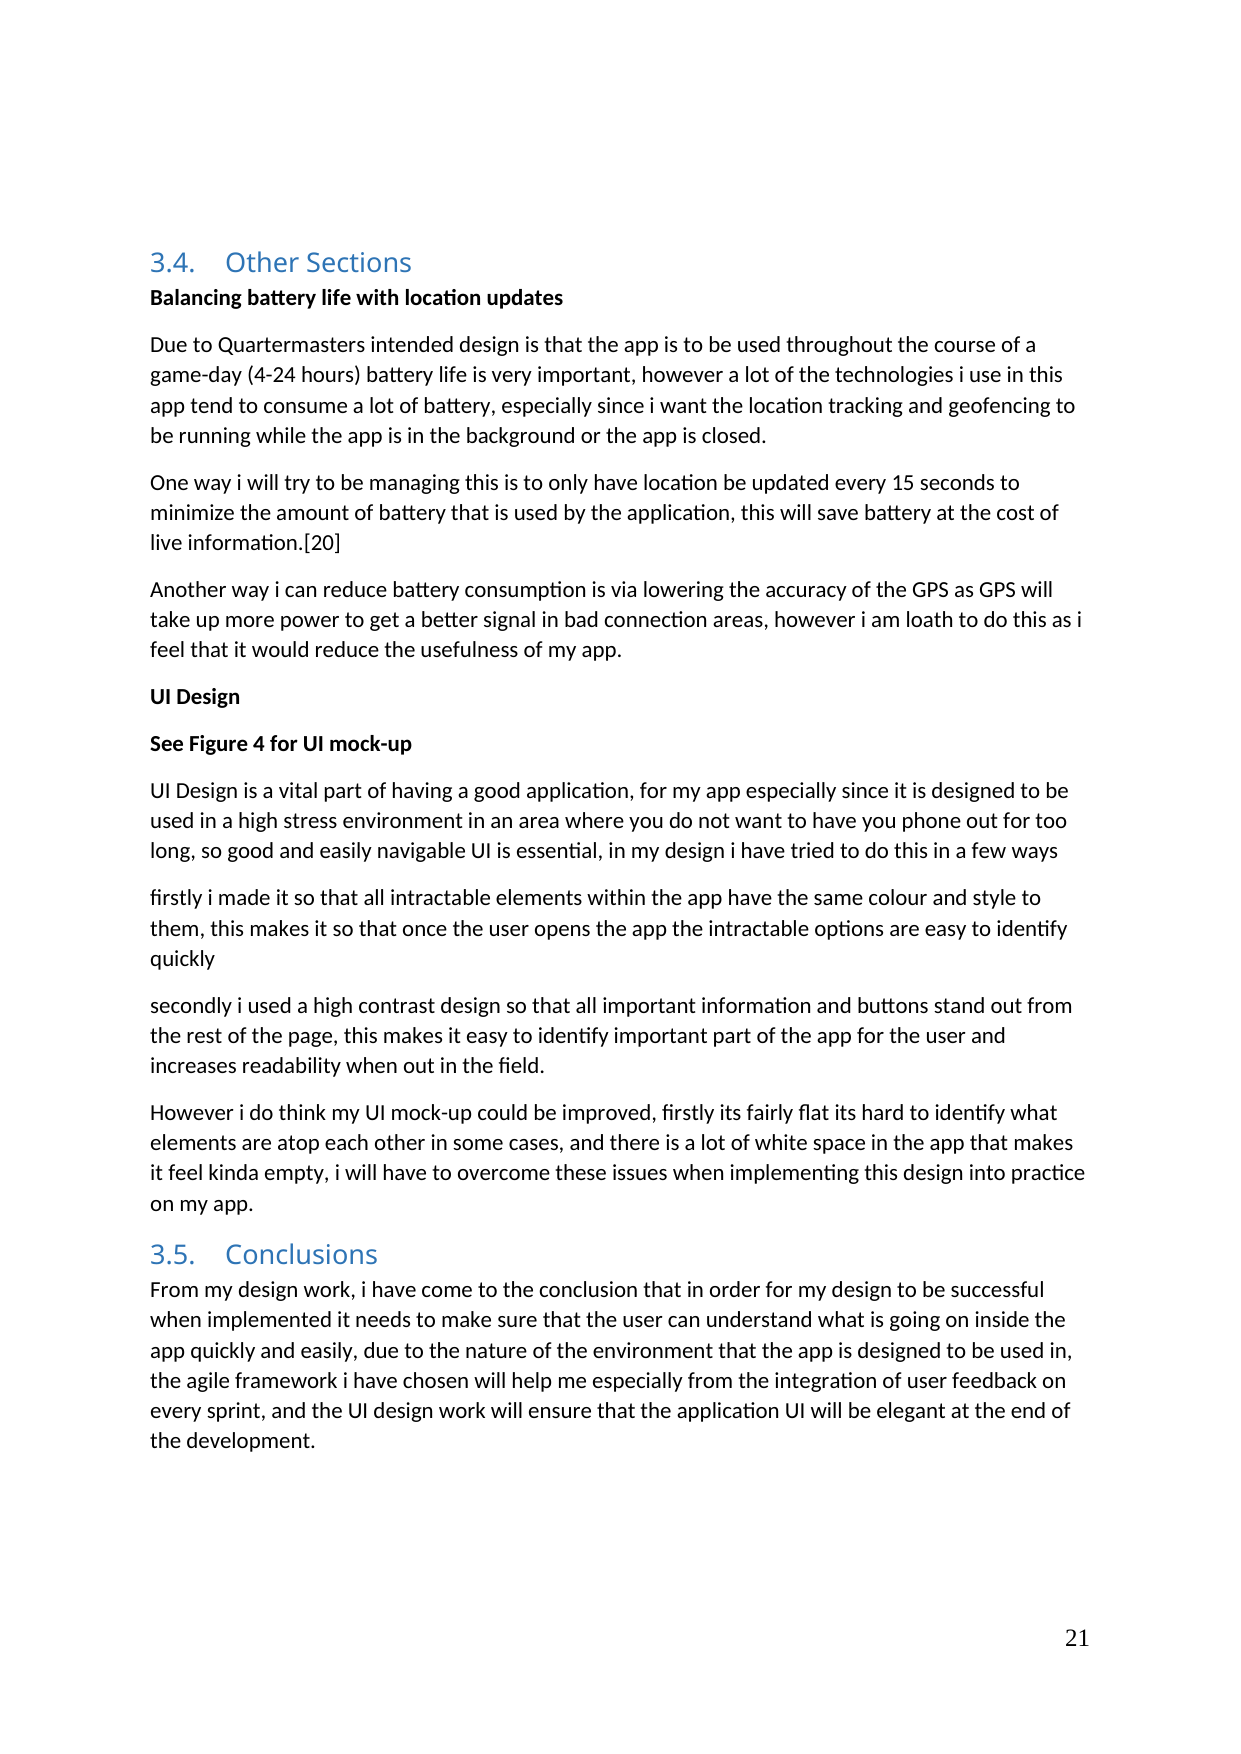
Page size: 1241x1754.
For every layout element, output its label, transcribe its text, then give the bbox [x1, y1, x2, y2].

text secondly i used a high contrast design so that all important information and buttons stand out from the rest of the page, this makes it easy to identify important part of the app for the user and increases readability when out in the field. [150, 991, 1090, 1079]
text From my design work, i have come to the conclusion that in order for my design to be successful when implemented it needs to make sure that the user can understand what is going on inside the app quickly and easily, due to the nature of the environment that the app is designed to be used in, the agile framework i have chosen will help me especially from the integration of user feedback on every sprint, and the UI design work will ensure that the application UI will be elegant at the end of the development. [150, 1275, 1090, 1454]
text Balancing battery life with location updates [150, 283, 1090, 312]
text Due to Quartermasters intended design is that the app is to be used throughout the course of a game-day (4-24 hours) battery life is very important, however a lot of the technologies i use in this app tend to consume a lot of battery, especially since i want the location tracking and geofencing to be running while the app is in the background or the app is closed. [150, 330, 1090, 449]
text See Figure 4 for UI mock-up [150, 729, 1090, 757]
subtitle 3.4. Other Sections [150, 244, 1090, 281]
text However i do think my UI mock-up could be improved, firstly its fairly flat its hard to identify what elements are atop each other in some cases, and there is a lot of white space in the app that makes it feel kinda empty, i will have to overcome these issues when implementing this design into practice on my app. [150, 1098, 1090, 1217]
subtitle 3.5. Conclusions [150, 1236, 1090, 1272]
text Another way i can reduce battery consumption is via lowering the accuracy of the GPS as GPS will take up more power to get a better signal in bad connection areas, however i am loath to do this as i feel that it would reduce the usefulness of my app. [150, 575, 1090, 664]
text One way i will try to be managing this is to only have location be updated every 15 seconds to minimize the amount of battery that is used by the application, this will save battery at the cost of live information.[20] [150, 468, 1090, 556]
text firstly i made it so that all intractable elements within the app have the same colour and style to them, this makes it so that once the user opens the app the intractable options are easy to identify quickly [150, 883, 1090, 972]
text UI Design [150, 682, 1090, 711]
text UI Design is a vital part of having a good application, for my app especially since it is designed to be used in a high stress environment in an area where you do not want to have you phone out for too long, so good and easily navigable UI is essential, in my design i have tried to do this in a few ways [150, 776, 1090, 865]
